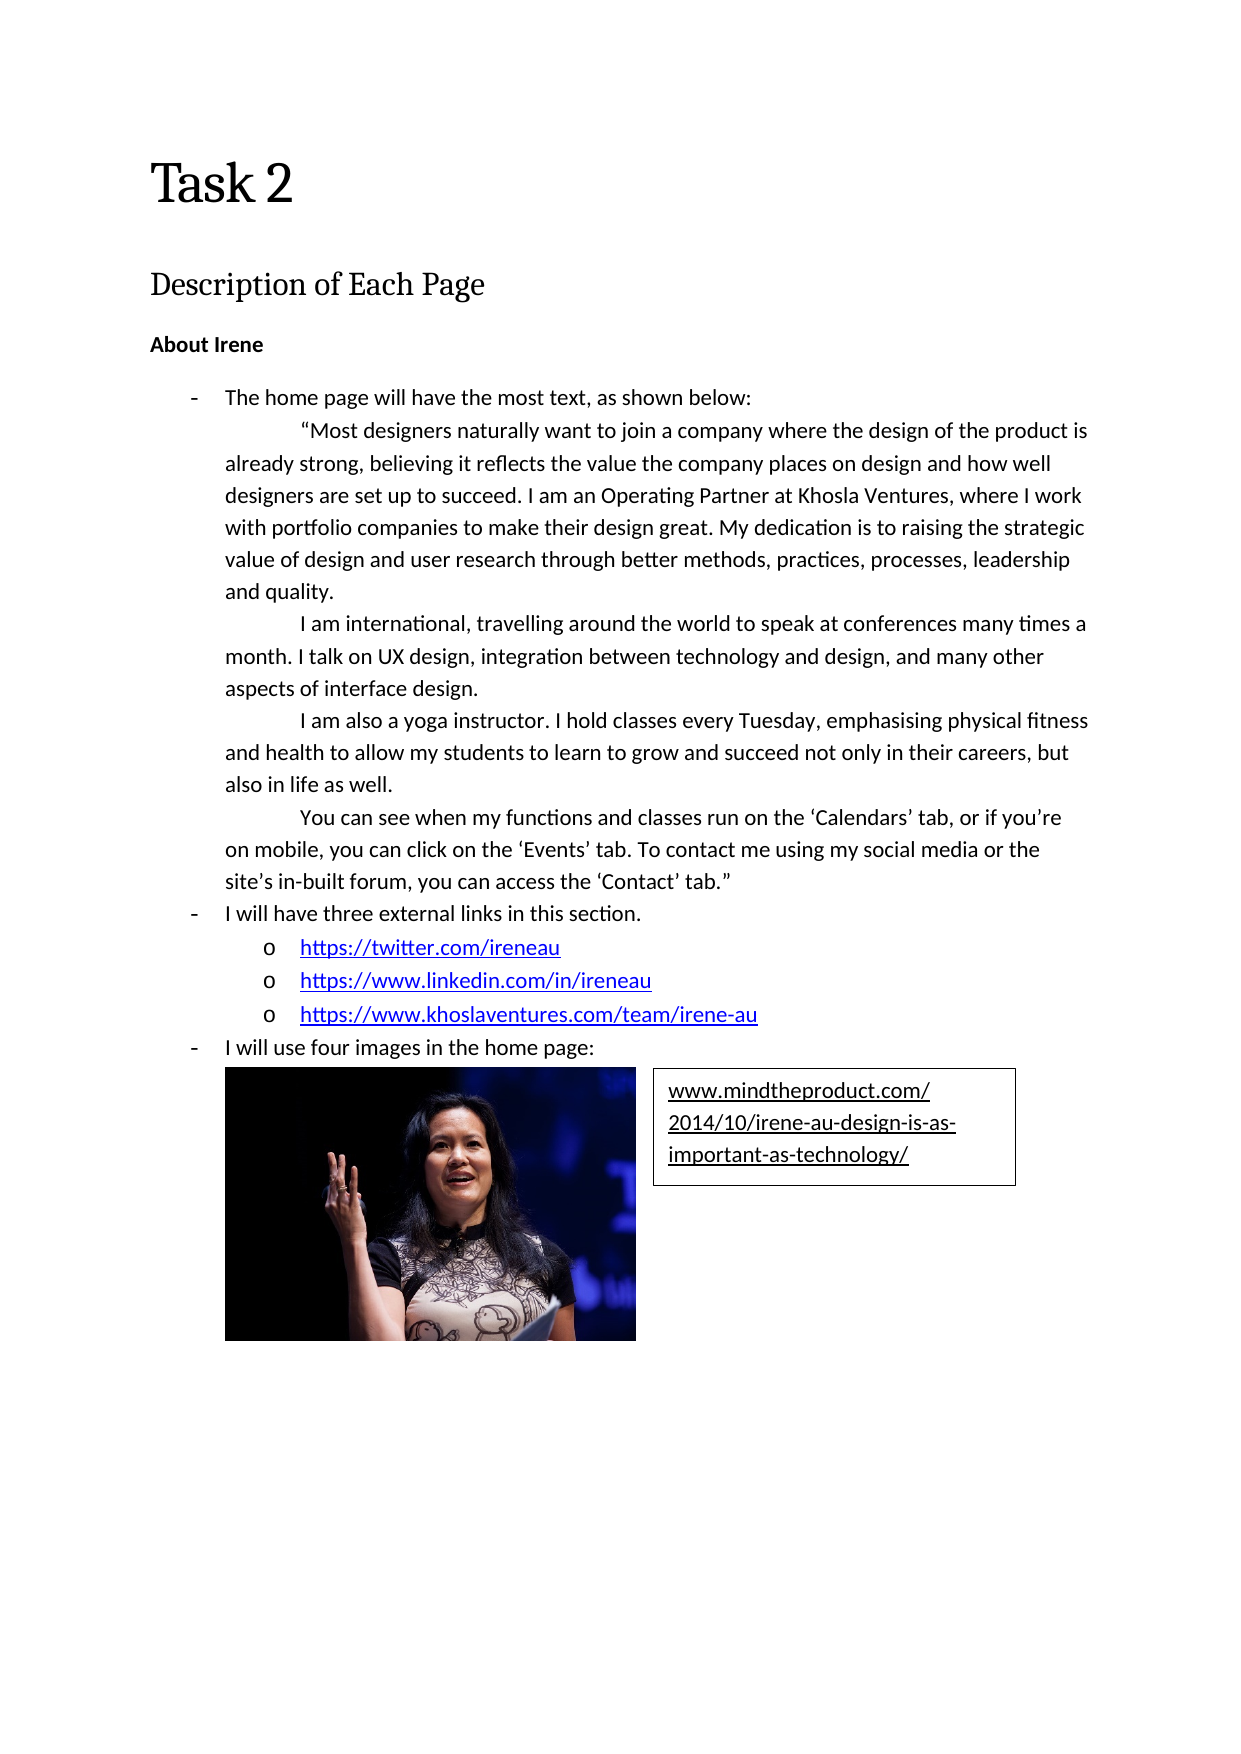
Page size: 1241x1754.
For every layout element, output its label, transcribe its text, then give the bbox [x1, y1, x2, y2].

list I am international, travelling around the world to speak at conferences many times a month. I talk on UX design, integration between technology and design, and many other aspects of interface design. I am also a yoga instructor. I hold classes every Tuesday, emphasising physical fitness and health to allow my students to learn to grow and succeed not only in their careers, but also in life as well. You can see when my functions and classes run on the ‘Calendars’ tab, or if you’re on mobile, you can click on the ‘Events’ tab. To contact me using my social media or the site’s in-built forum, you can access the ‘Contact’ tab.” [225, 609, 1090, 895]
list I will use four images in the home page: [187, 1033, 1090, 1063]
list https://www.khoslaventures.com/team/irene-au [262, 1000, 1090, 1029]
title Task 2 [150, 150, 1090, 217]
list “Most designers naturally want to join a company where the design of the product is already strong, believing it reflects the value the company places on design and how well designers are set up to succeed. I am an Operating Partner at Khosla Ventures, where I work with portfolio companies to make their design great. My dedication is to raising the strategic value of design and user research through better methods, practices, processes, leadership and quality. [225, 416, 1090, 605]
text Description of Each Page [150, 265, 1090, 303]
list The home page will have the most text, as shown below: [187, 383, 1090, 412]
picture [225, 1067, 636, 1341]
list https://www.linkedin.com/in/ireneau [262, 966, 1090, 996]
list https://twitter.com/ireneau [262, 933, 1090, 962]
text About Irene [150, 330, 1090, 358]
list I will have three external links in this section. [187, 899, 1090, 928]
